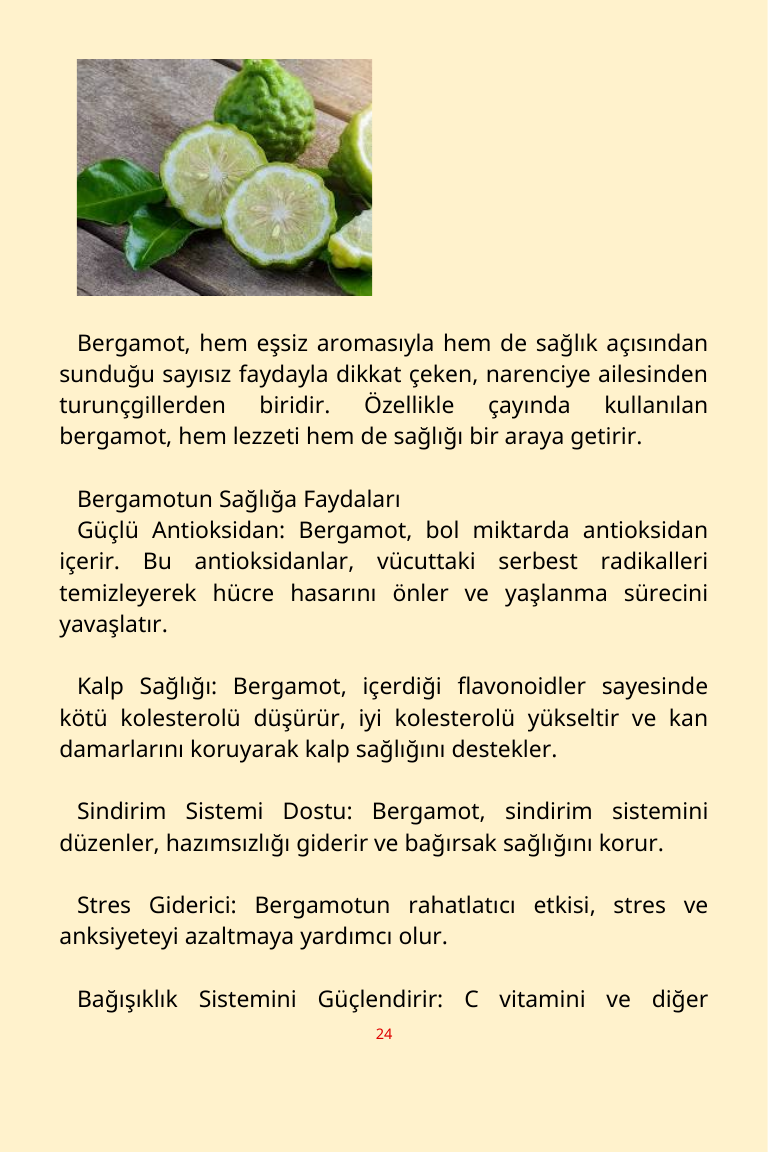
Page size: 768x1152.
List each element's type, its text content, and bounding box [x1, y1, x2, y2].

text Güçlü Antioksidan: Bergamot, bol miktarda antioksidan içerir. Bu antioksidanlar, vücuttaki serbest radikalleri temizleyerek hücre hasarını önler ve yaşlanma sürecini yavaşlatır. [59, 514, 709, 639]
text Bergamotun Sağlığa Faydaları [59, 483, 709, 514]
text Bergamot, hem eşsiz aromasıyla hem de sağlık açısından sunduğu sayısız faydayla dikkat çeken, narenciye ailesinden turunçgillerden biridir. Özellikle çayında kullanılan bergamot, hem lezzeti hem de sağlığı bir araya getirir. [59, 327, 709, 452]
text Kalp Sağlığı: Bergamot, içerdiği flavonoidler sayesinde kötü kolesterolü düşürür, iyi kolesterolü yükseltir ve kan damarlarını koruyarak kalp sağlığını destekler. [59, 670, 709, 764]
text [59, 983, 709, 1014]
picture [76, 59, 373, 296]
text Sindirim Sistemi Dostu: Bergamot, sindirim sistemini düzenler, hazımsızlığı giderir ve bağırsak sağlığını korur. [59, 795, 709, 858]
text Stres Giderici: Bergamotun rahatlatıcı etkisi, stres ve anksiyeteyi azaltmaya yardımcı olur. [59, 889, 709, 952]
